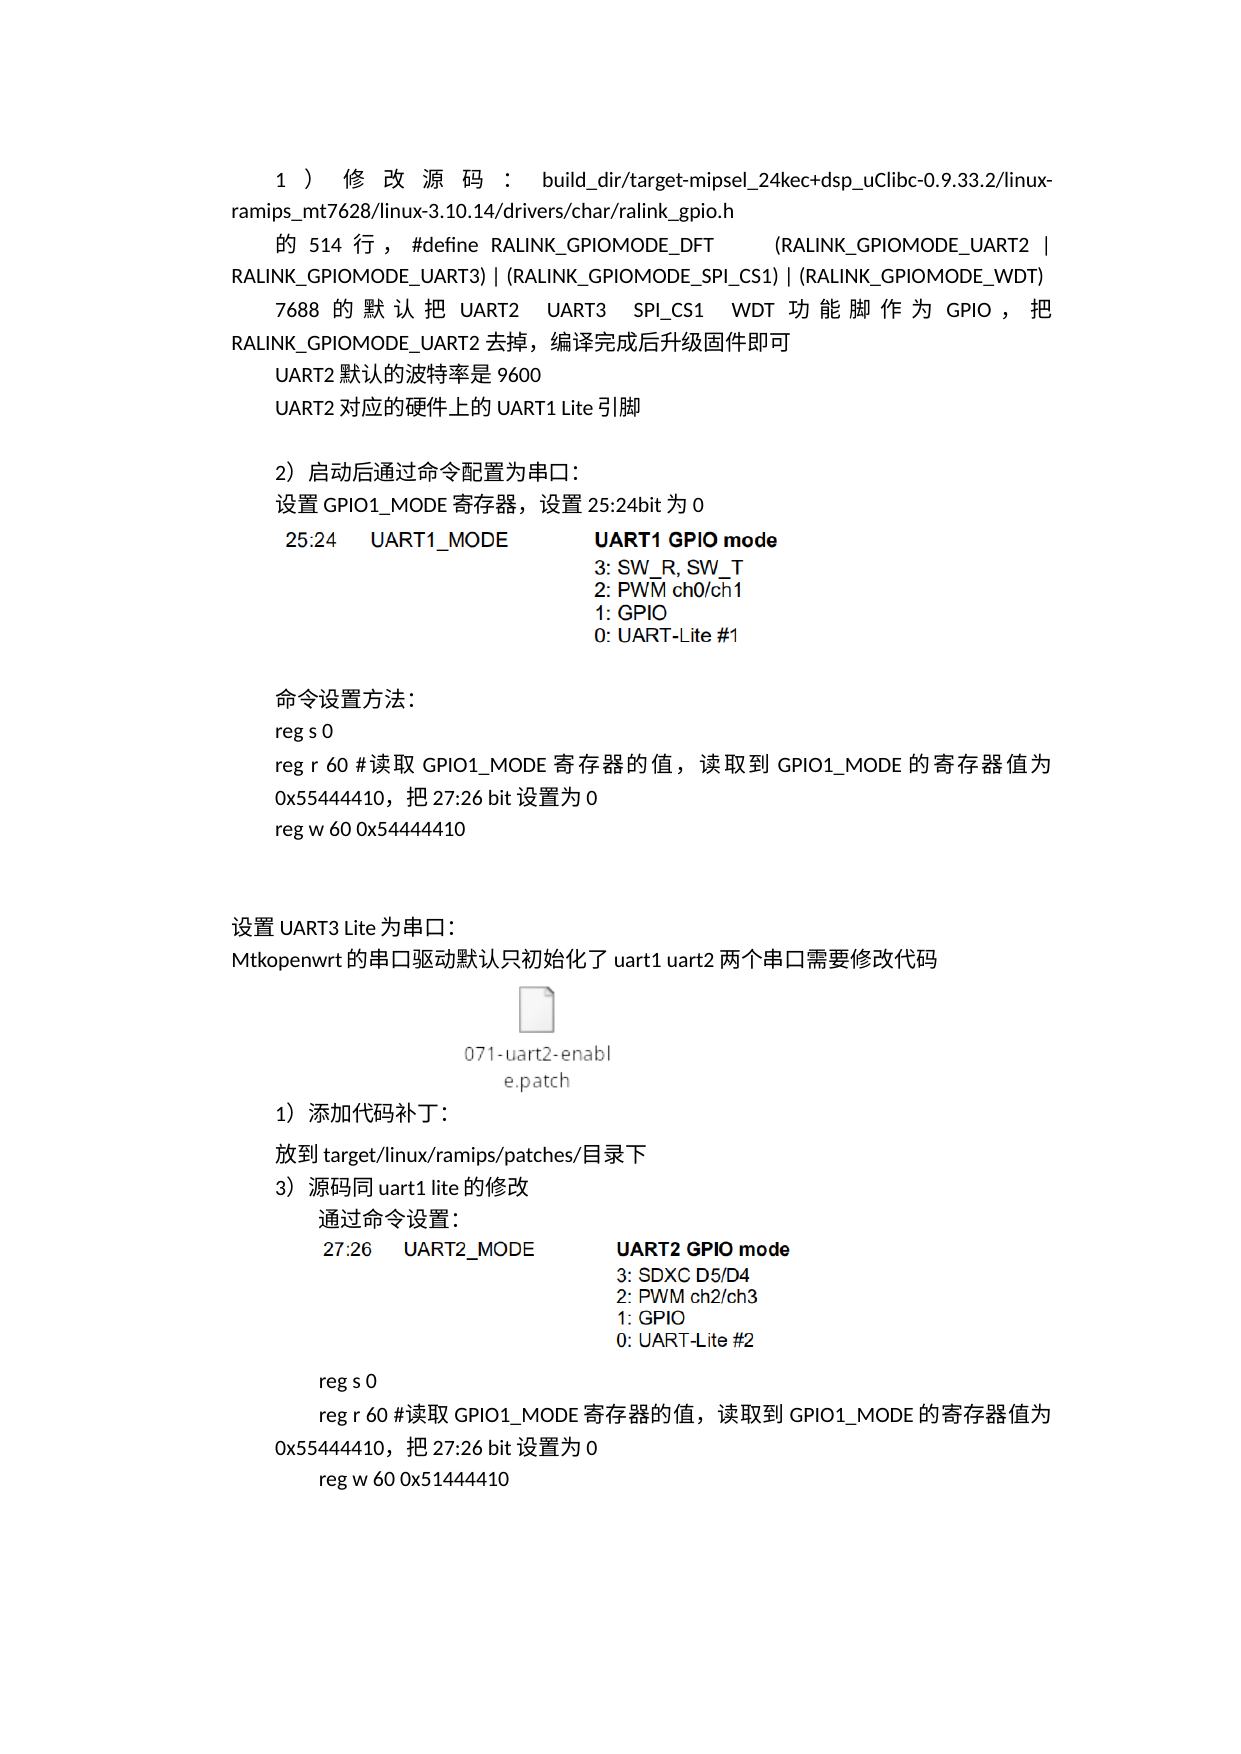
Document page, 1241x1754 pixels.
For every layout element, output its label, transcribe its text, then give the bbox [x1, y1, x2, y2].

text reg r 60 #读取GPIO1_MODE寄存器的值，读取到GPIO1_MODE的寄存器值为0x55444410，把27:26 bit设置为0 [275, 1397, 1053, 1462]
text 1）添加代码补丁： [231, 974, 1053, 1137]
text reg w 60 0x54444410 [275, 812, 1053, 844]
text reg w 60 0x51444410 [275, 1462, 1053, 1494]
picture [318, 1234, 839, 1352]
text 1）修改源码：build_dir/target-mipsel_24kec+dsp_uClibc-0.9.33.2/linux-ramips_mt7628/linux-3.10.14/drivers/char/ralink_gpio.h [231, 162, 1053, 227]
text 命令设置方法： [275, 682, 1053, 714]
text 7688的默认把UART2 UART3 SPI_CS1 WDT功能脚作为GPIO，把RALINK_GPIOMODE_UART2 去掉，编译完成后升级固件即可 [231, 292, 1053, 357]
picture [275, 519, 794, 654]
text reg r 60 #读取GPIO1_MODE寄存器的值，读取到GPIO1_MODE的寄存器值为0x55444410，把27:26 bit设置为0 [275, 747, 1053, 812]
text 的514行，#define RALINK_GPIOMODE_DFT (RALINK_GPIOMODE_UART2 | RALINK_GPIOMODE_UART3) | (RALINK_GPIOMODE_SPI_CS1) | (RALINK_GPIOMODE_WDT) [231, 227, 1053, 292]
text UART2默认的波特率是9600 [231, 357, 1053, 389]
text reg s 0 [275, 1364, 1053, 1397]
text 放到target/linux/ramips/patches/目录下 [231, 1137, 1053, 1169]
list 源码同uart1 lite的修改 [231, 1169, 1053, 1202]
text reg s 0 [275, 714, 1053, 747]
list 启动后通过命令配置为串口： [231, 454, 1053, 487]
text Mtkopenwrt的串口驱动默认只初始化了uart1 uart2两个串口需要修改代码 [187, 942, 1053, 974]
text 设置UART3 Lite为串口： [187, 909, 1053, 942]
text 通过命令设置： [275, 1202, 1053, 1234]
text UART2对应的硬件上的UART1 Lite引脚 [231, 389, 1053, 422]
text 设置GPIO1_MODE寄存器，设置25:24bit为 0 [275, 487, 1053, 519]
